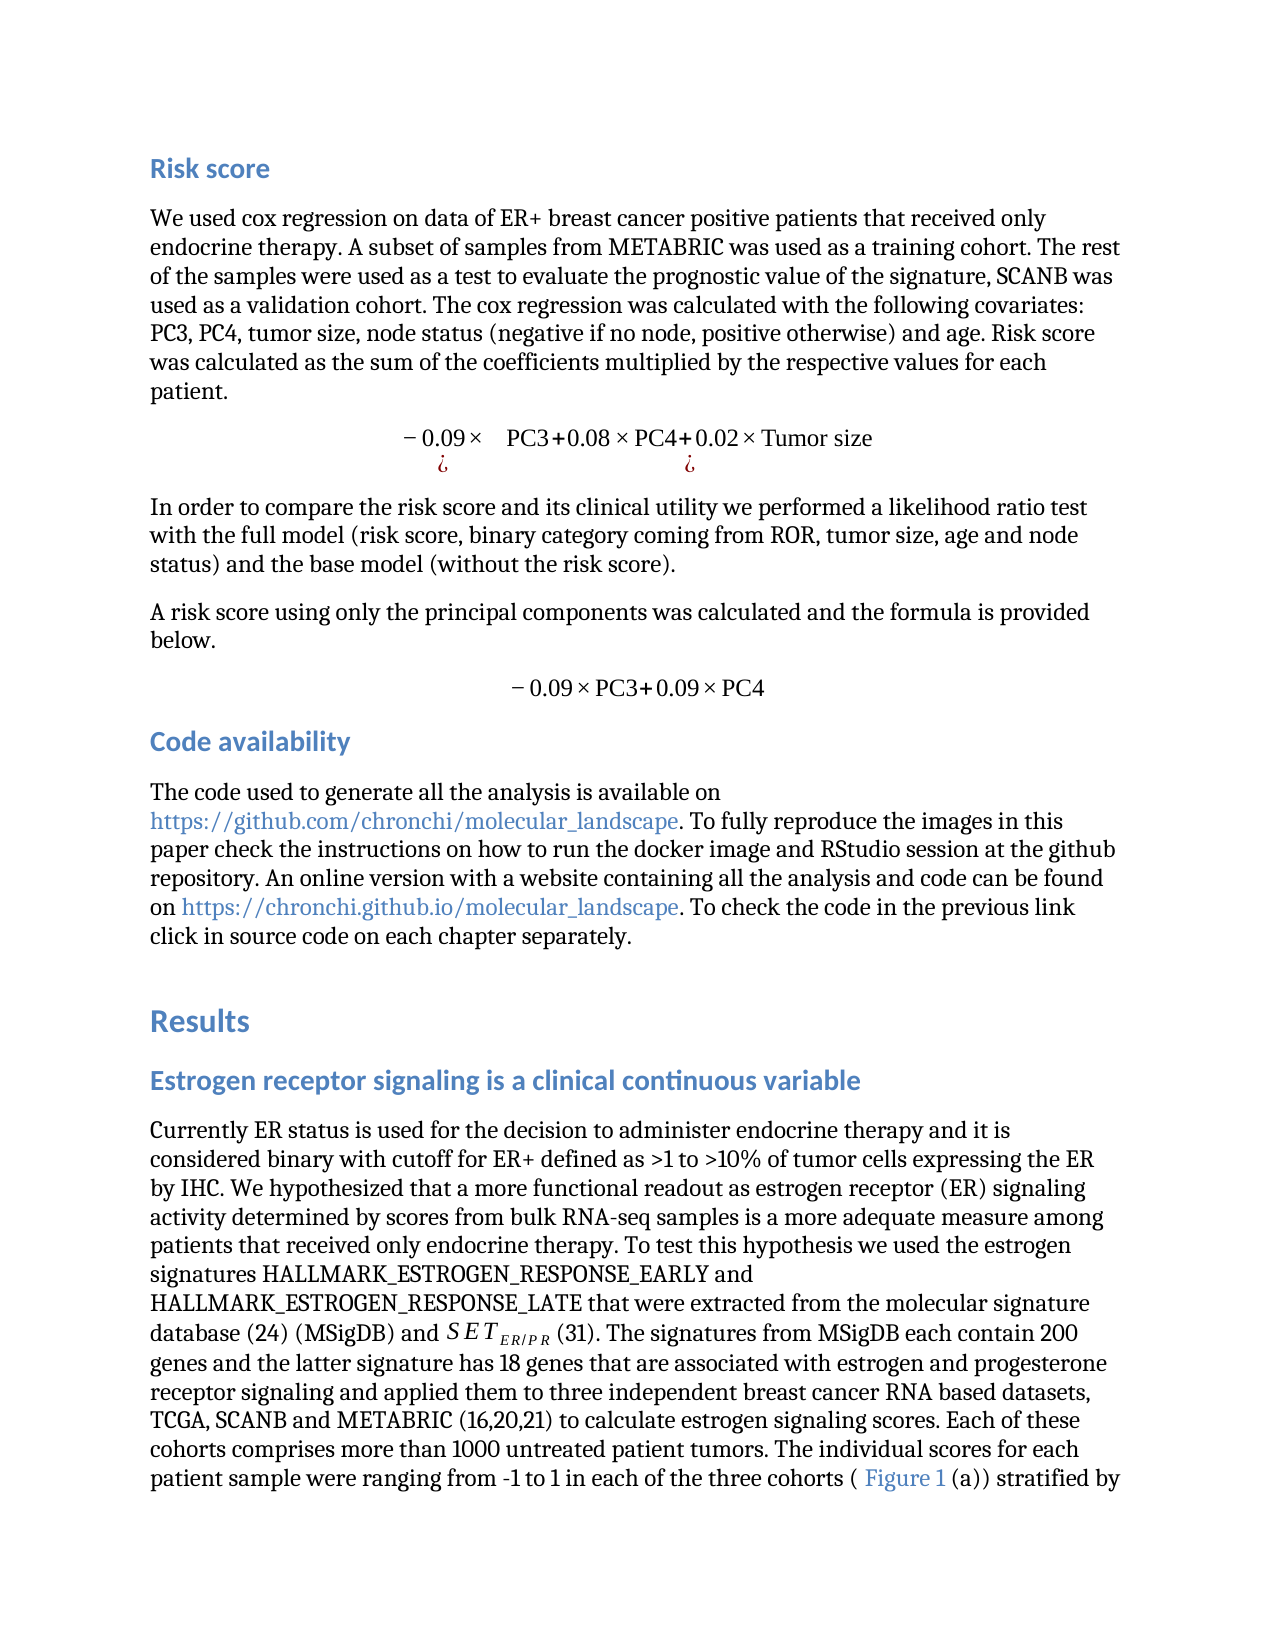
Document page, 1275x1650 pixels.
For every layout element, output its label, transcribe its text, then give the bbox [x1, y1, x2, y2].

text We used cox regression on data of ER+ breast cancer positive patients that received only endocrine therapy. A subset of samples from METABRIC was used as a training cohort. The rest of the samples were used as a test to evaluate the prognostic value of the signature, SCANB was used as a validation cohort. The cox regression was calculated with the following covariates: PC3, PC4, tumor size, node status (negative if no node, positive otherwise) and age. Risk score was calculated as the sum of the coefficients multiplied by the respective values for each patient. [150, 204, 1125, 406]
text A risk score using only the principal components was calculated and the formula is provided below. [150, 598, 1125, 655]
subtitle Risk score [150, 150, 1125, 186]
text In order to compare the risk score and its clinical utility we performed a likelihood ratio test with the full model (risk score, binary category coming from ROR, tumor size, age and node status) and the base model (without the risk score). [150, 493, 1125, 579]
subtitle Code availability [150, 723, 1125, 759]
subtitle Results [150, 1000, 1125, 1041]
text The code used to generate all the analysis is available on https://github.com/chronchi/molecular_landscape. To fully reproduce the images in this paper check the instructions on how to run the docker image and RStudio session at the github repository. An online version with a website containing all the analysis and code can be found on https://chronchi.github.io/molecular_landscape. To check the code in the previous link click in source code on each chapter separately. [150, 778, 1125, 950]
subtitle Estrogen receptor signaling is a clinical continuous variable [150, 1062, 1125, 1098]
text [150, 1116, 1125, 1493]
